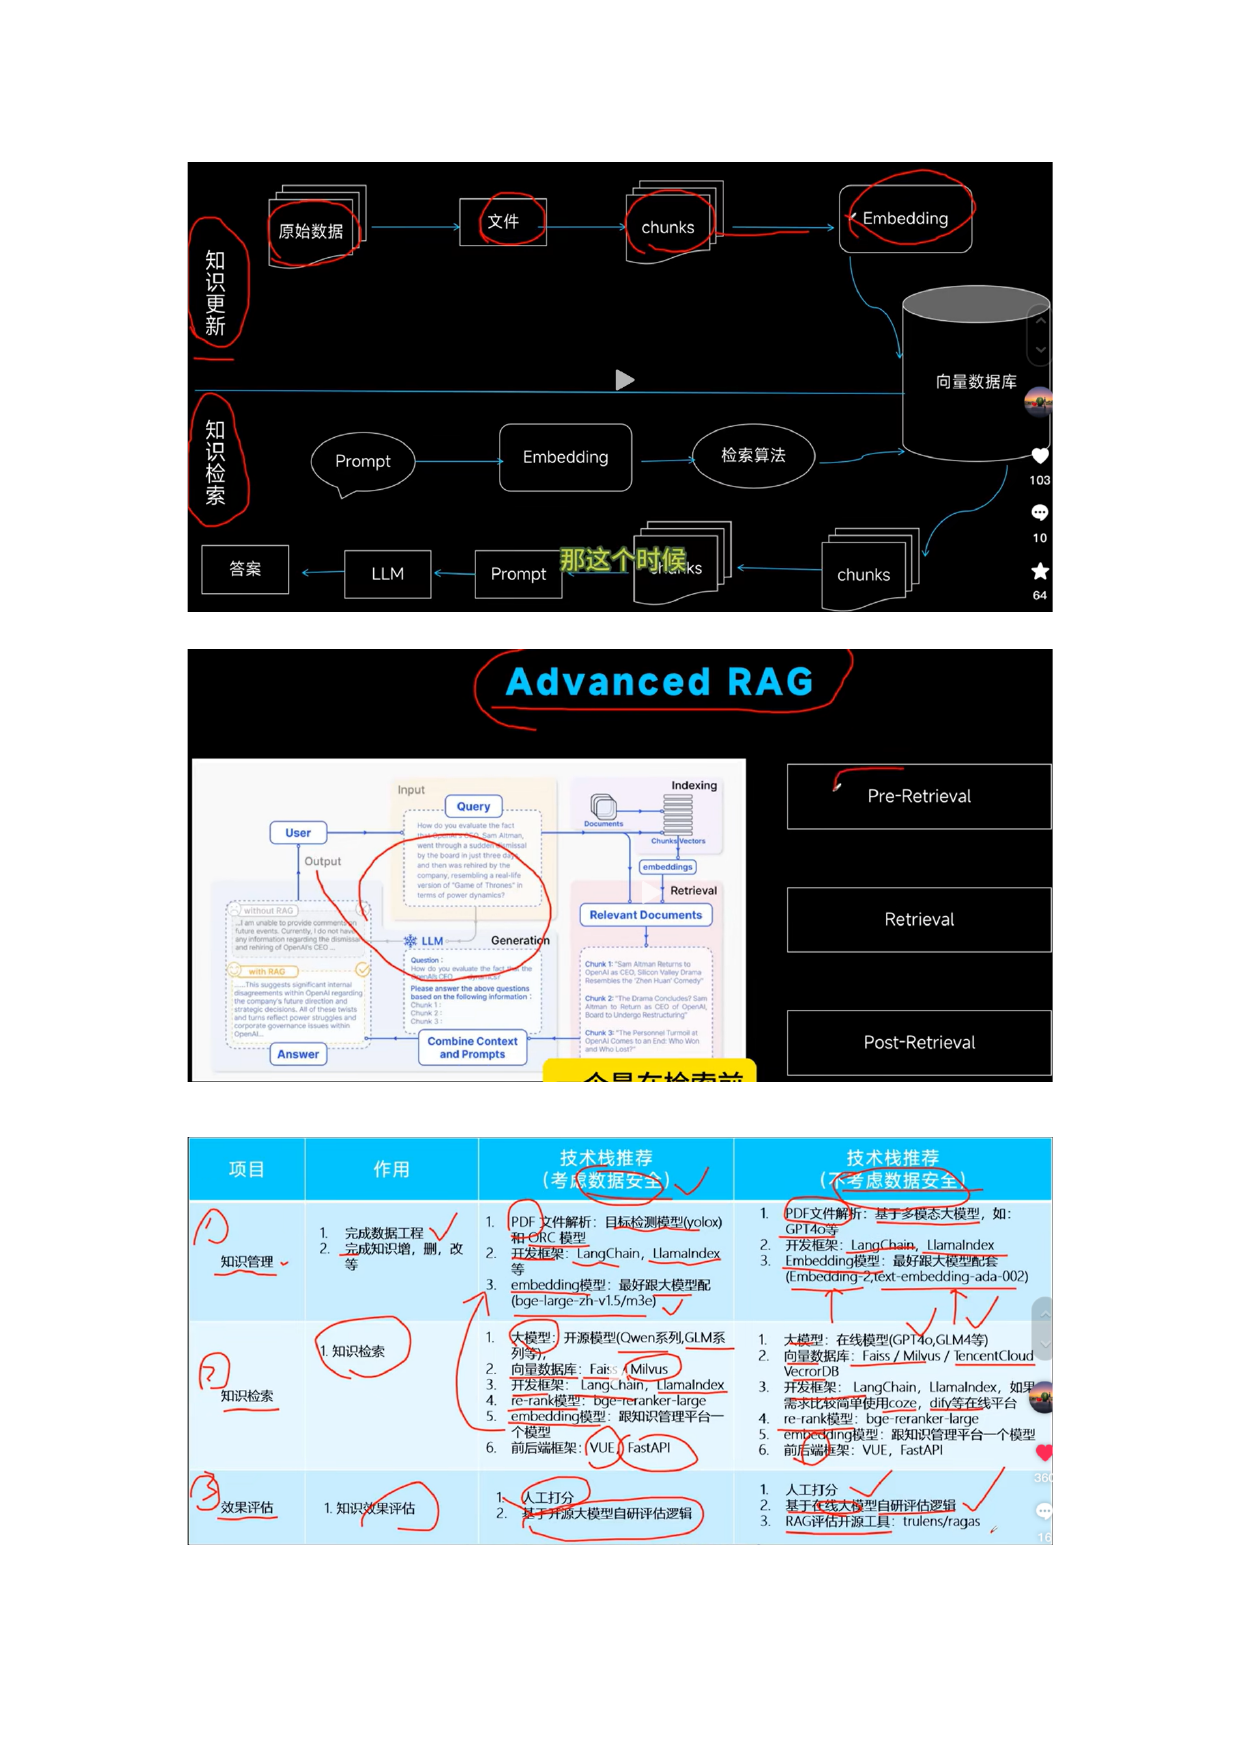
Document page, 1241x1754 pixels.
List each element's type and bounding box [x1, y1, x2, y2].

picture [187, 649, 1053, 1082]
picture [187, 1137, 1053, 1545]
picture [187, 162, 1053, 612]
